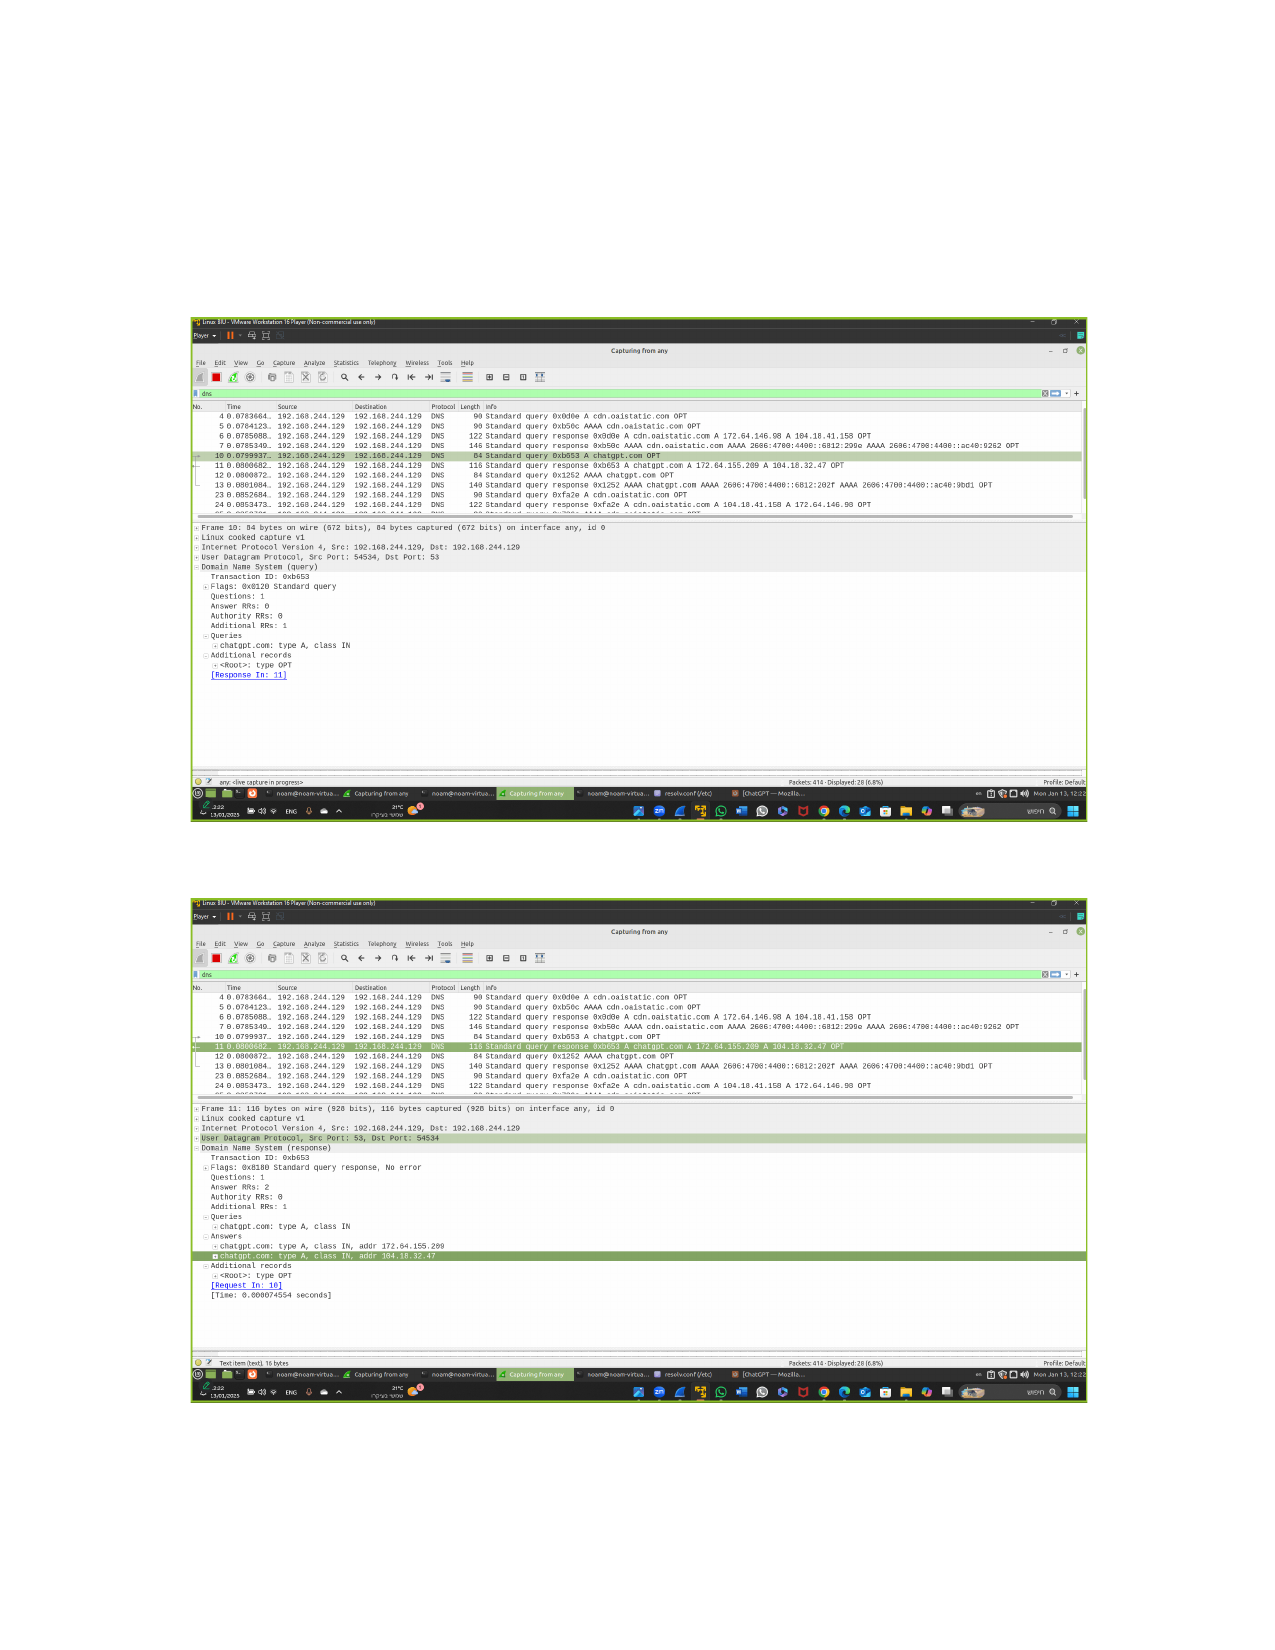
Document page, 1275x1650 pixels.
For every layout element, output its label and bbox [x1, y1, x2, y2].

picture [190, 898, 1088, 1403]
picture [190, 317, 1088, 822]
